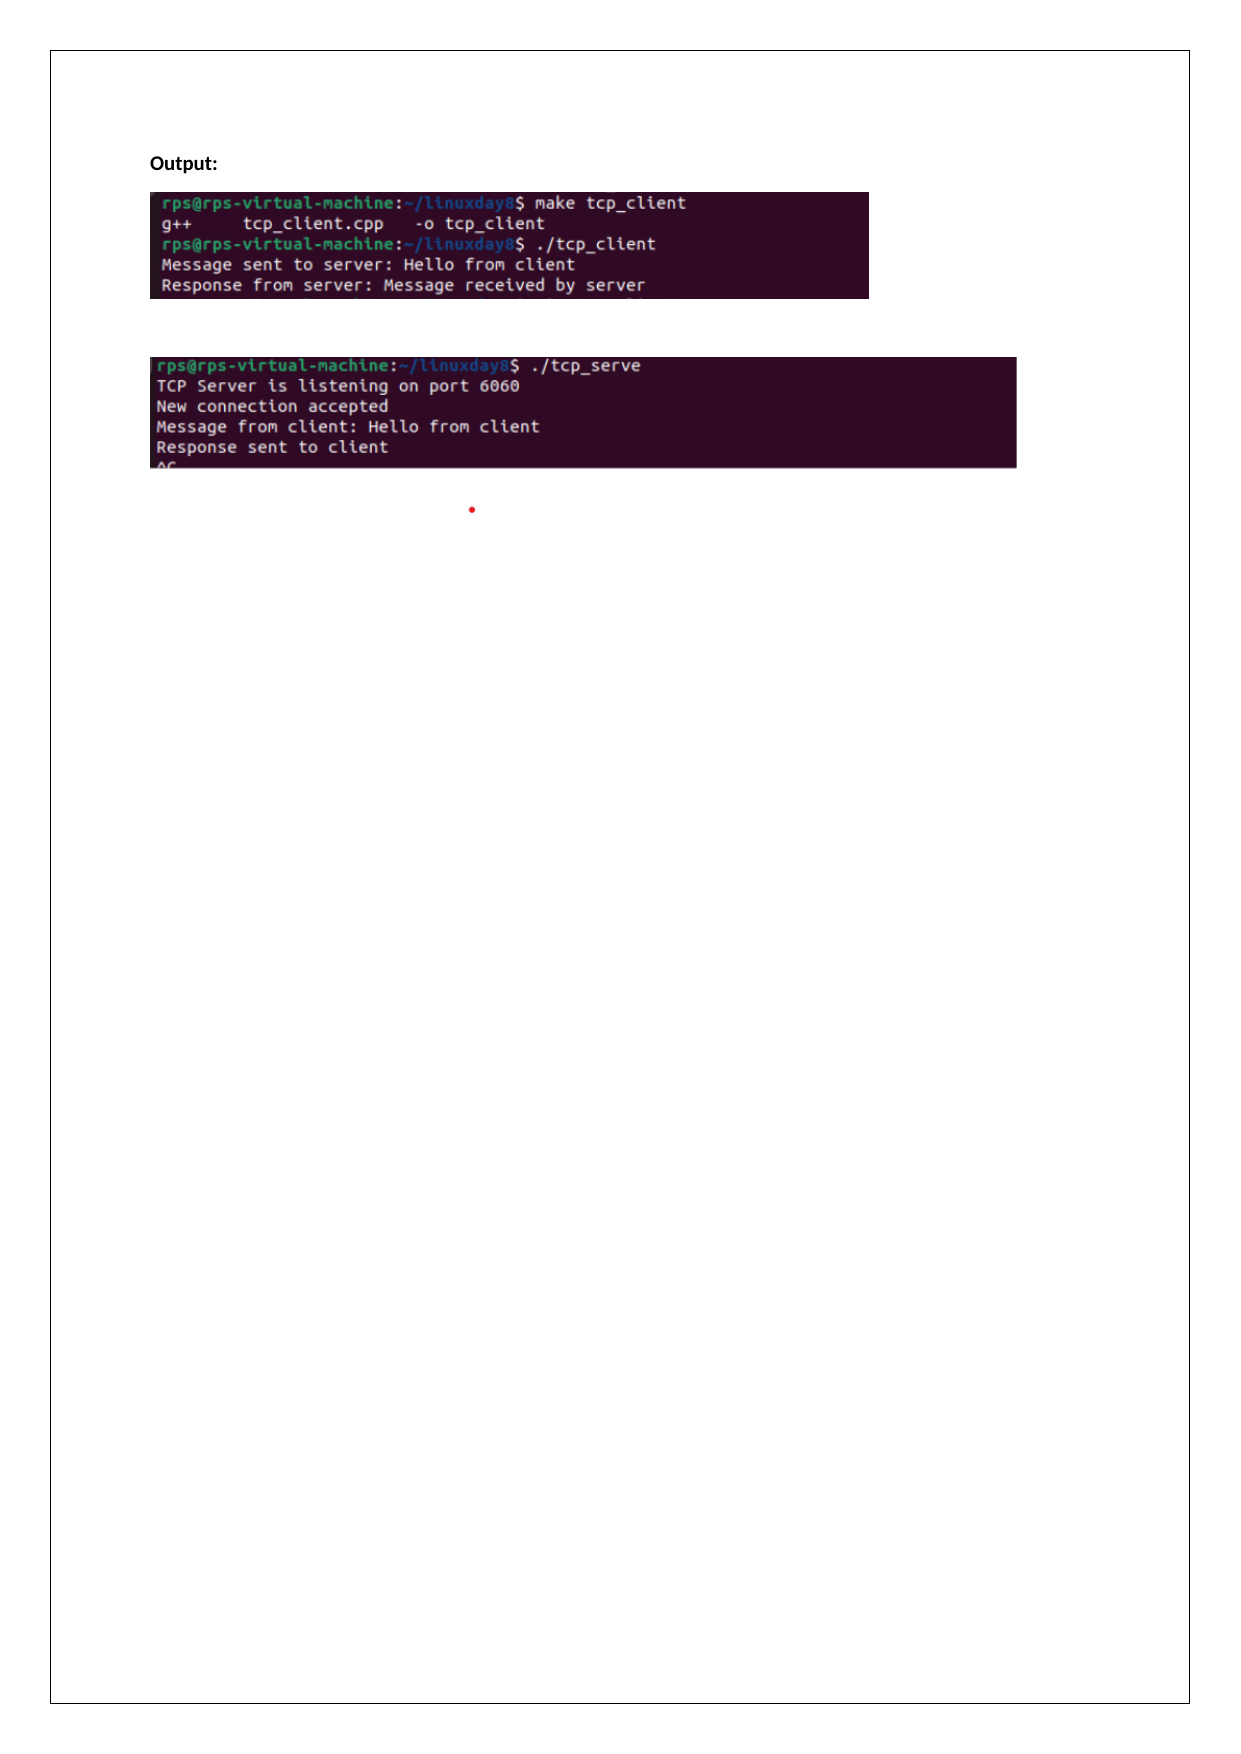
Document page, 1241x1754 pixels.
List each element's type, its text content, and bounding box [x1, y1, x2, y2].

text Output: [150, 150, 1090, 175]
picture [150, 192, 869, 299]
picture [150, 357, 1017, 514]
